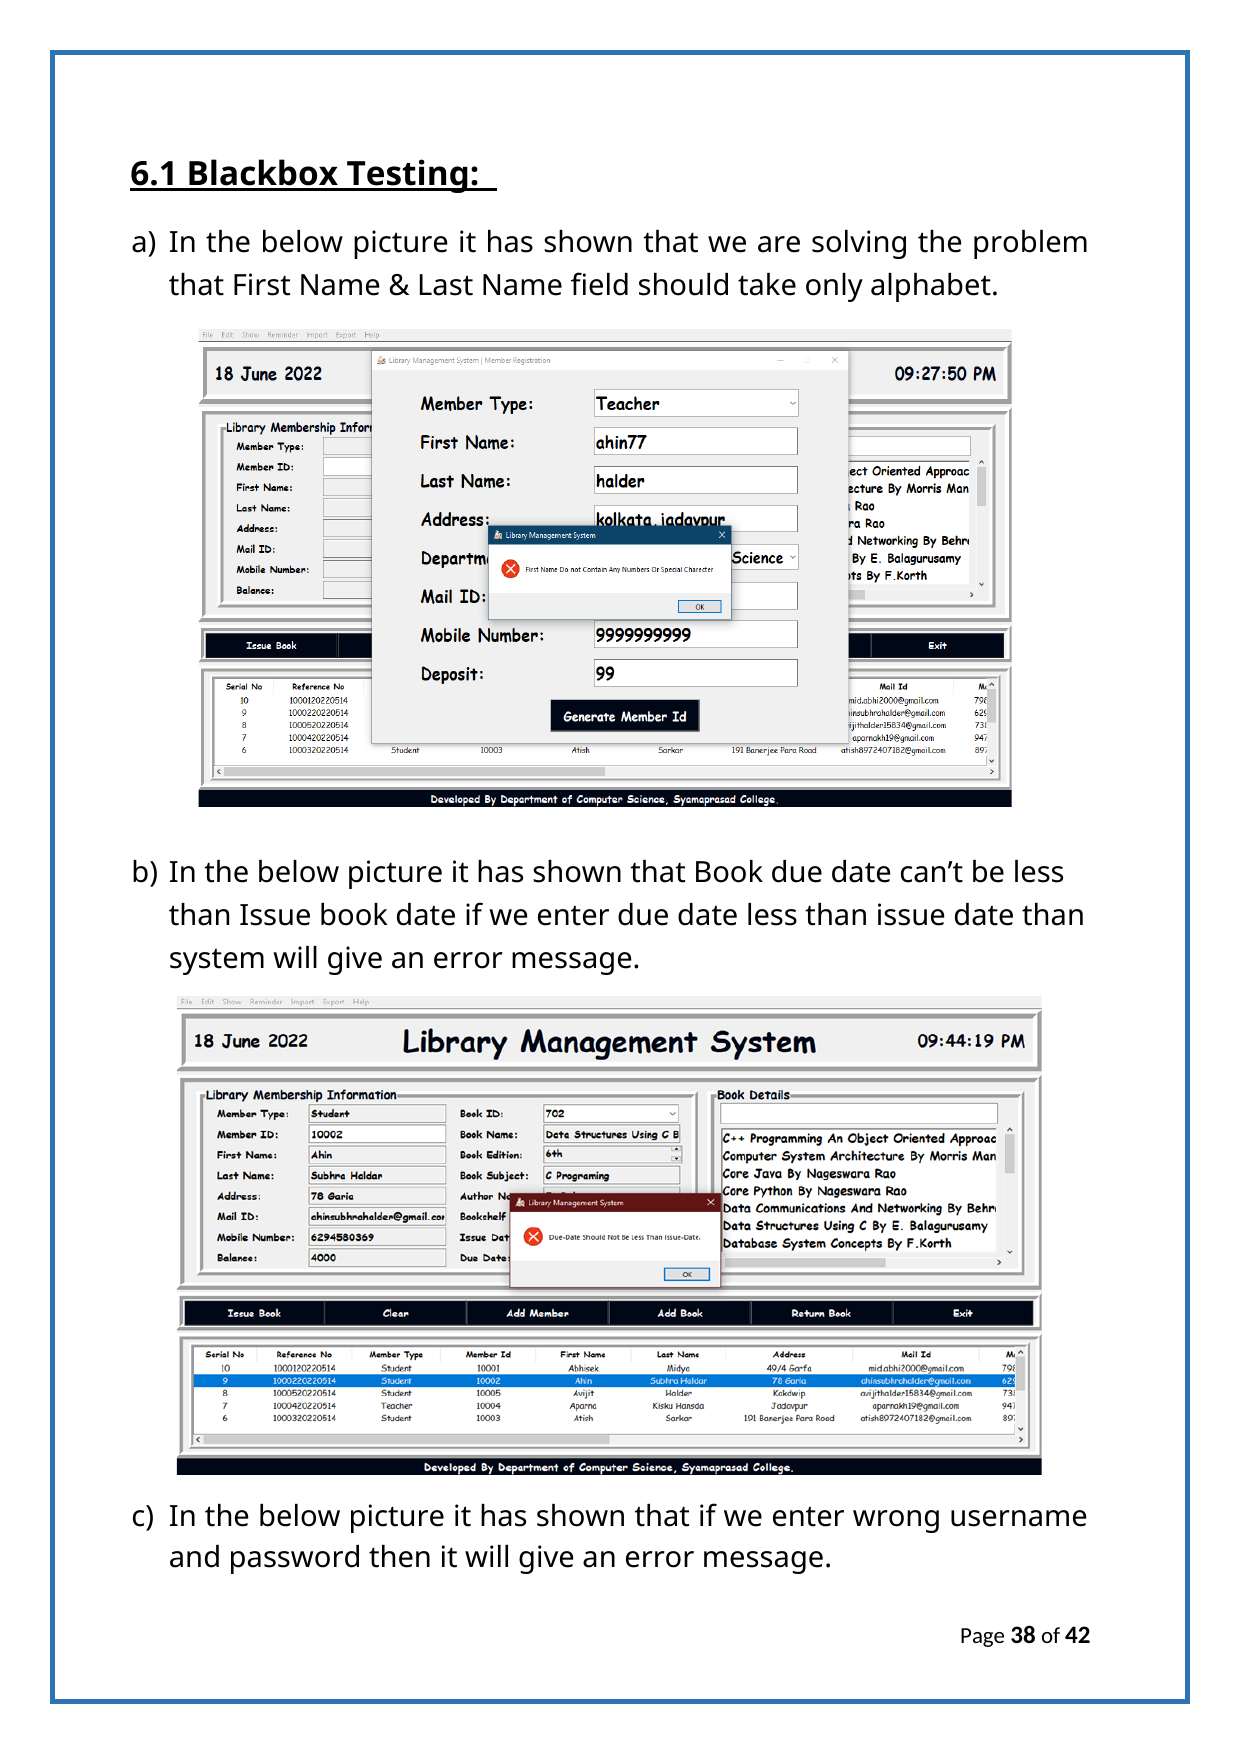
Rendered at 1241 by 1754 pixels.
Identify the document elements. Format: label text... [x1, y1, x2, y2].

picture [198, 329, 1012, 807]
picture [176, 996, 1042, 1475]
list In the below picture it has shown that if we enter wrong username and password then it will give an error message. [131, 1495, 1090, 1576]
list In the below picture it has shown that Book due date can’t be less than Issue book date if we enter due date less than issue date than system will give an error message. [131, 851, 1090, 977]
text 6.1 Blackbox Testing: [130, 150, 1090, 195]
list In the below picture it has shown that we are solving the problem that First Name & Last Name field should take only alphabet. [131, 222, 1090, 303]
